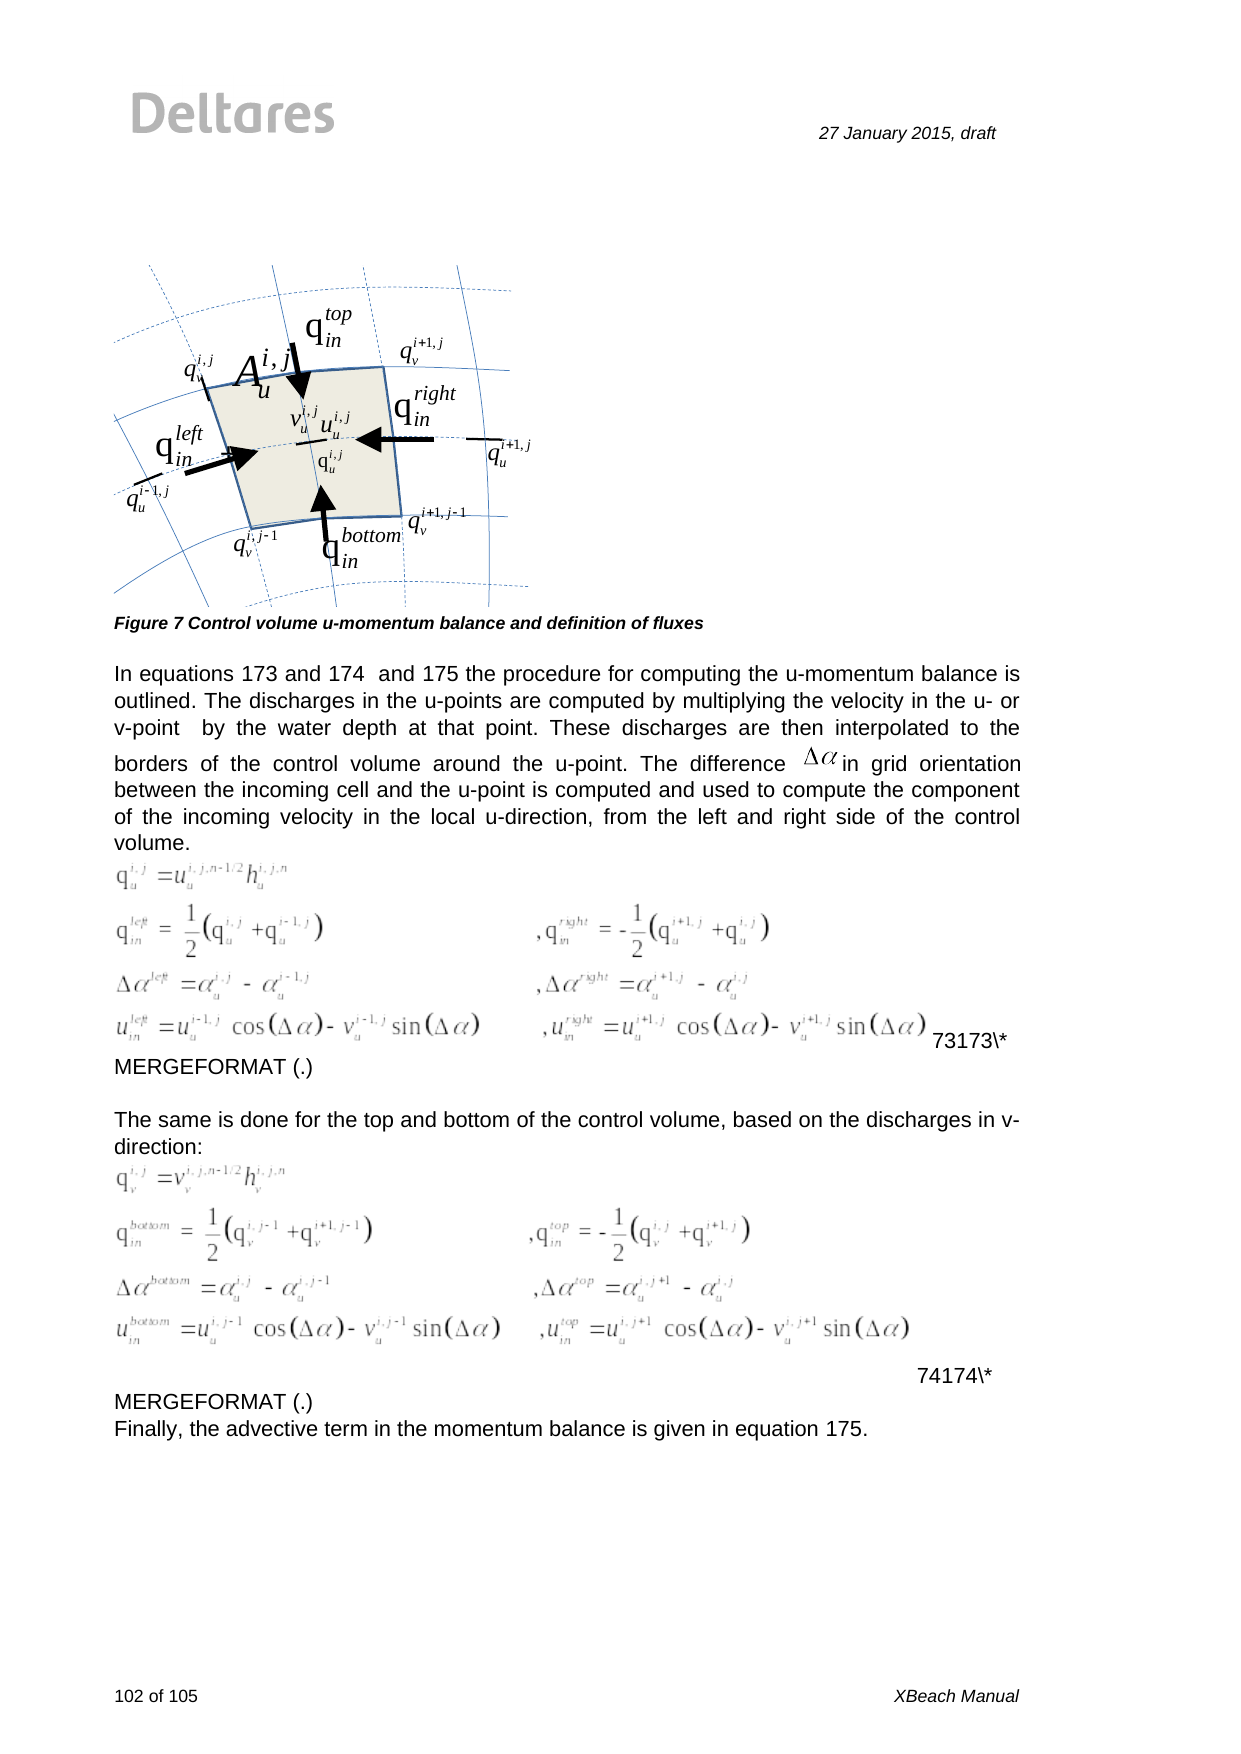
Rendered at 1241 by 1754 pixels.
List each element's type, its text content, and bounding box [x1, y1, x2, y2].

picture [132, 75, 334, 133]
table_cell [174, 539, 197, 557]
text Finally, the advective term in the momentum balance is given in equation . [114, 1414, 1022, 1441]
text In equations and and the procedure for computing the u-momentum balance is outlined. The discharges in the u-points are computed by multiplying the velocity in the u- or v-point by the water depth at that point. These discharges are then interpolated to the borders of the control volume around the u-point. The difference in grid orientation between the incoming cell and the u-point is computed and used to compute the component of the incoming velocity in the local u-direction, from the left and right side of the control volume. [114, 660, 1022, 855]
text The same is done for the top and bottom of the control volume, based on the discharges in v-direction: [114, 1106, 1022, 1159]
text Figure 7 Control volume u-momentum balance and definition of fluxes [114, 607, 1022, 633]
